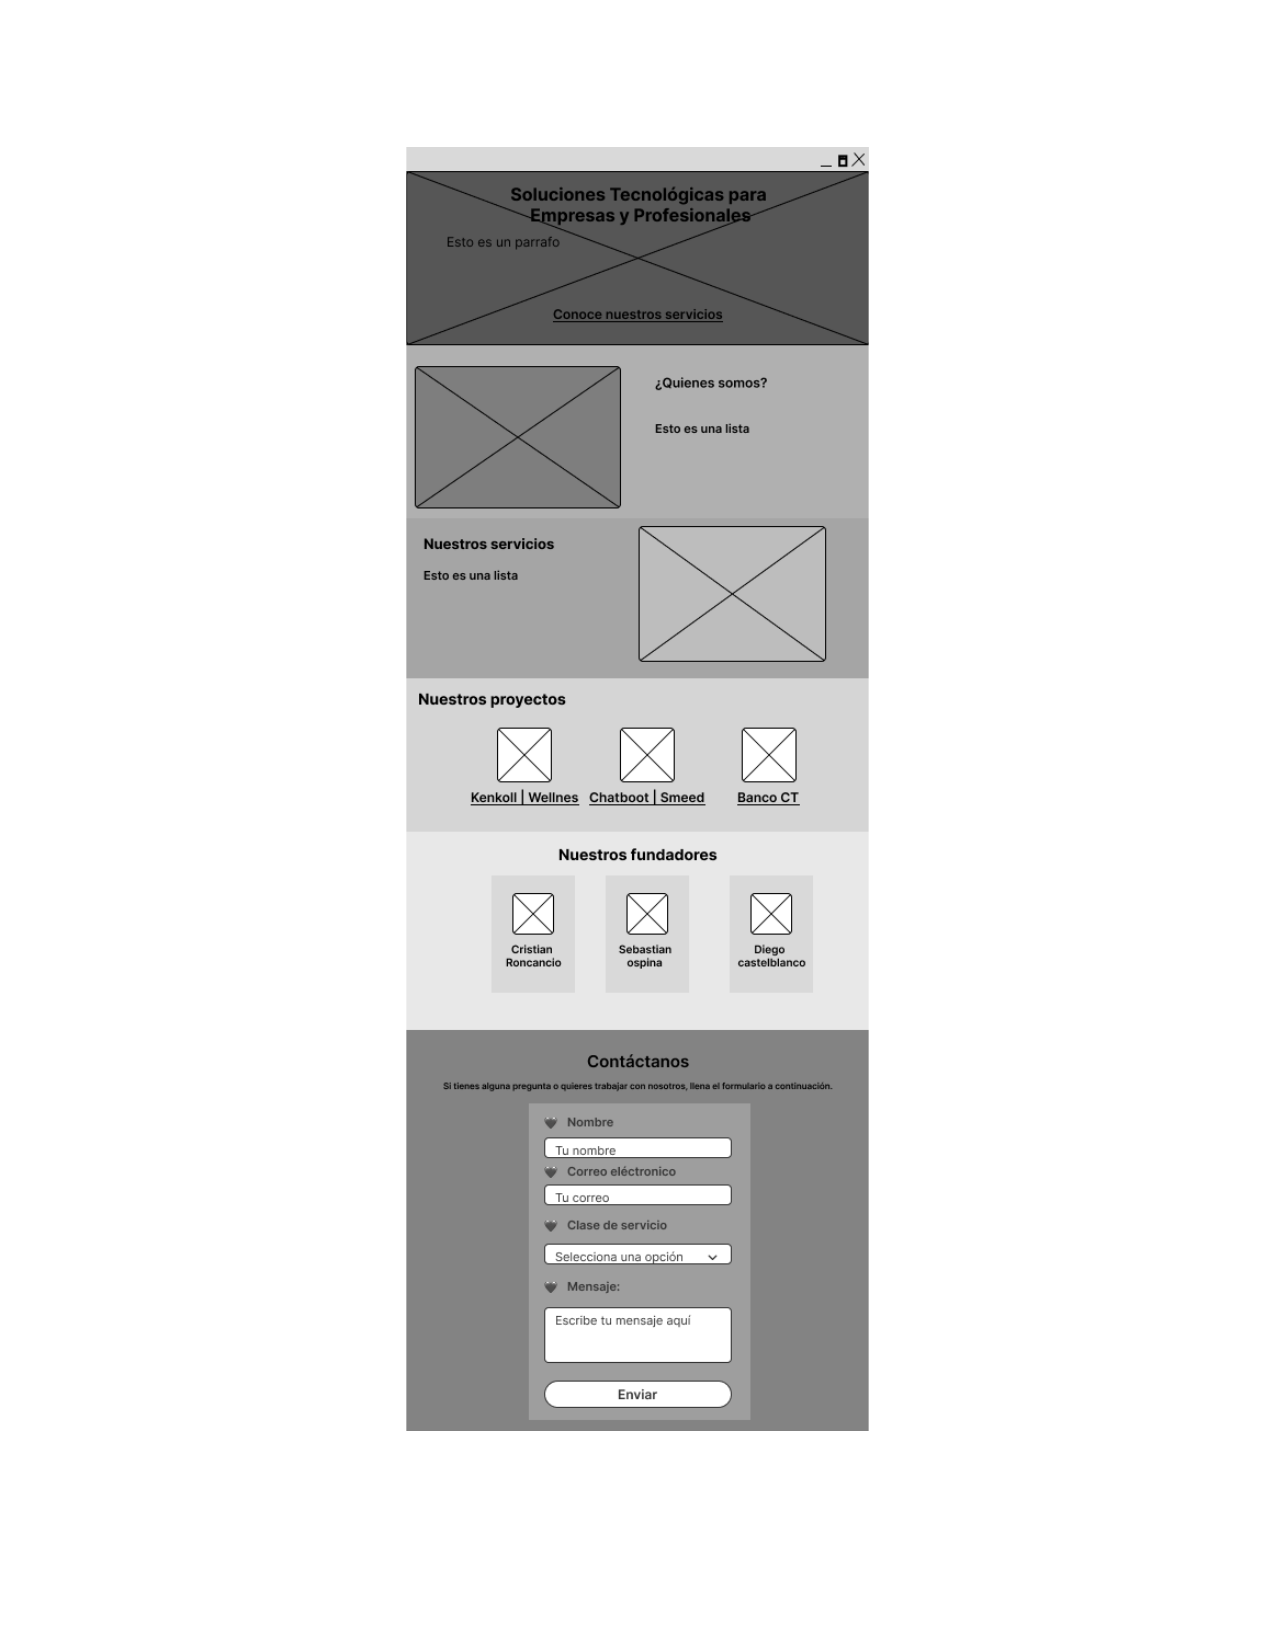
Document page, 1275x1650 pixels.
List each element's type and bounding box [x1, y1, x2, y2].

picture [406, 147, 869, 1431]
